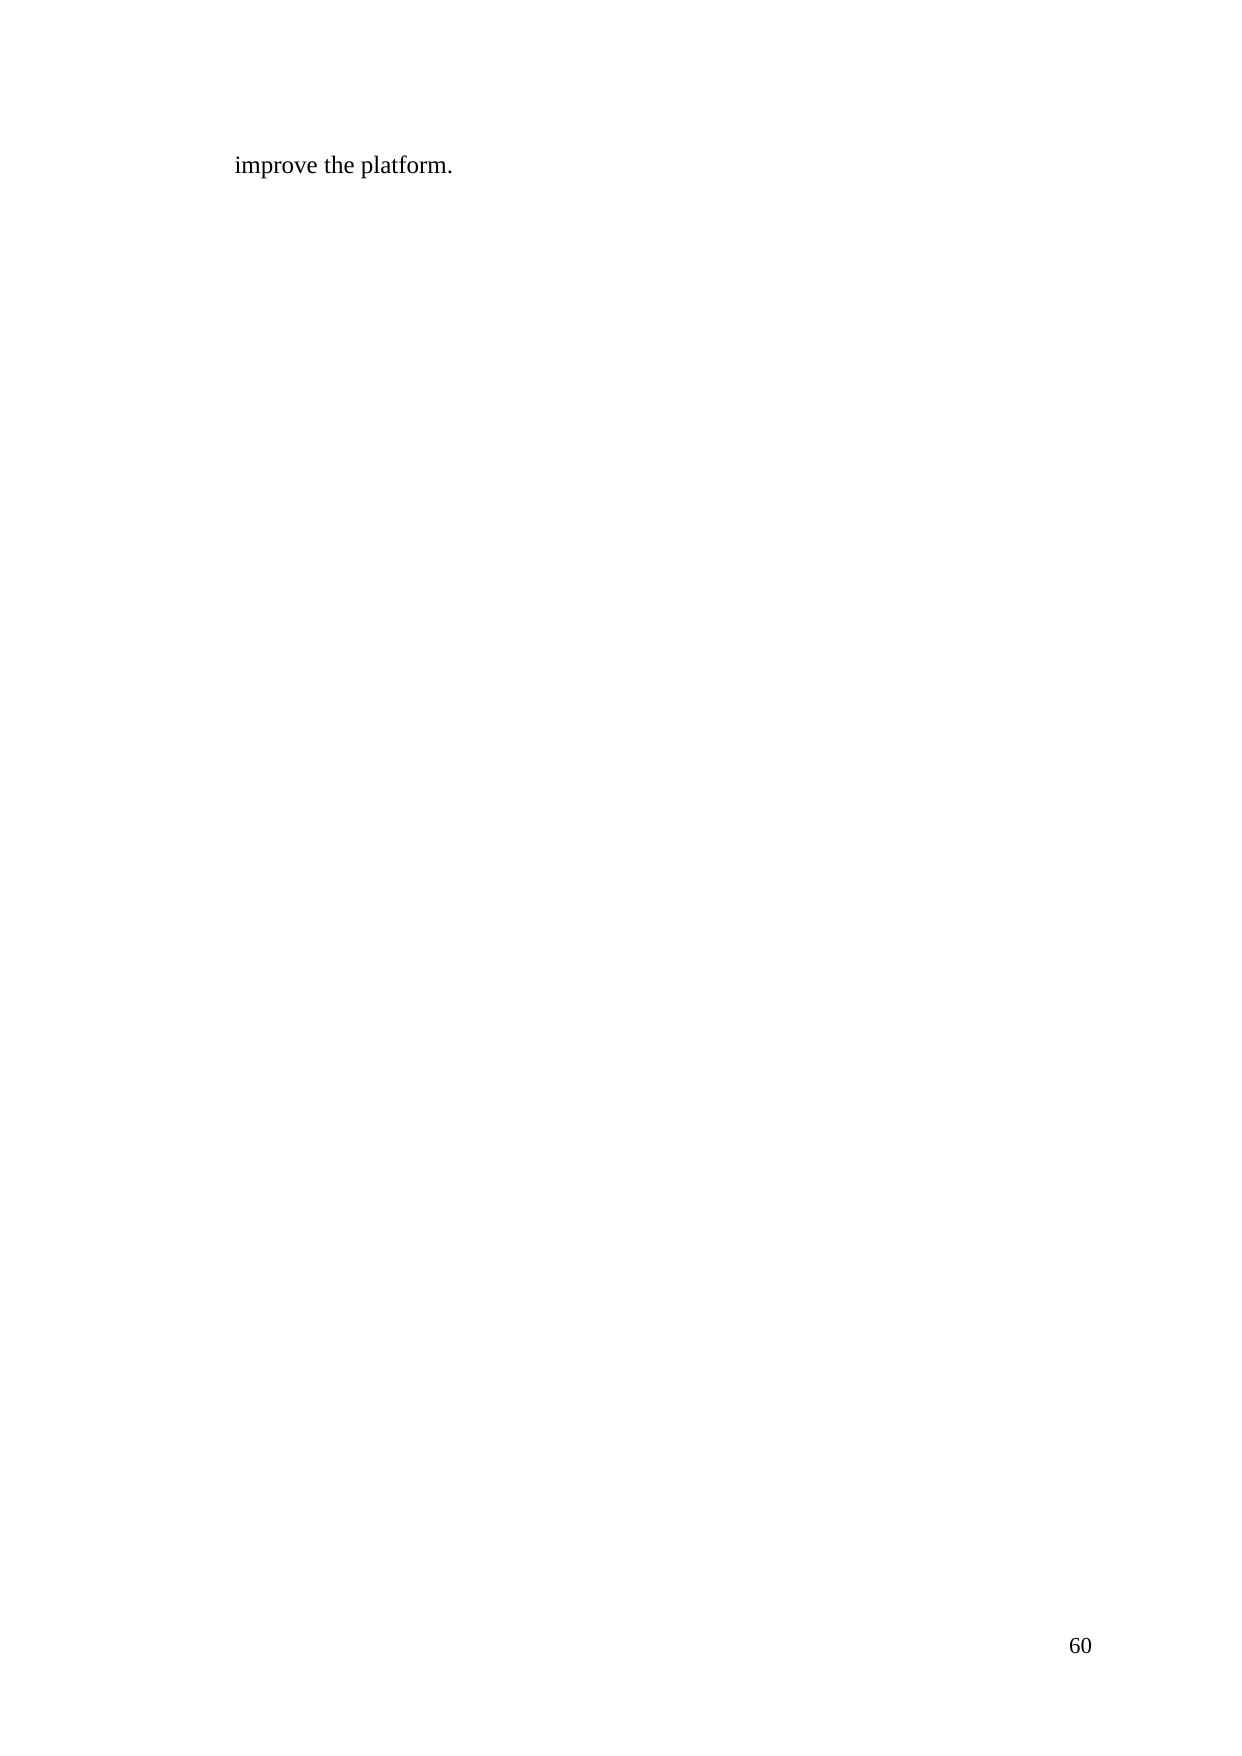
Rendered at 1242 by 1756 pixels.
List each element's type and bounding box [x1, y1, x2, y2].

text [234, 150, 1092, 179]
